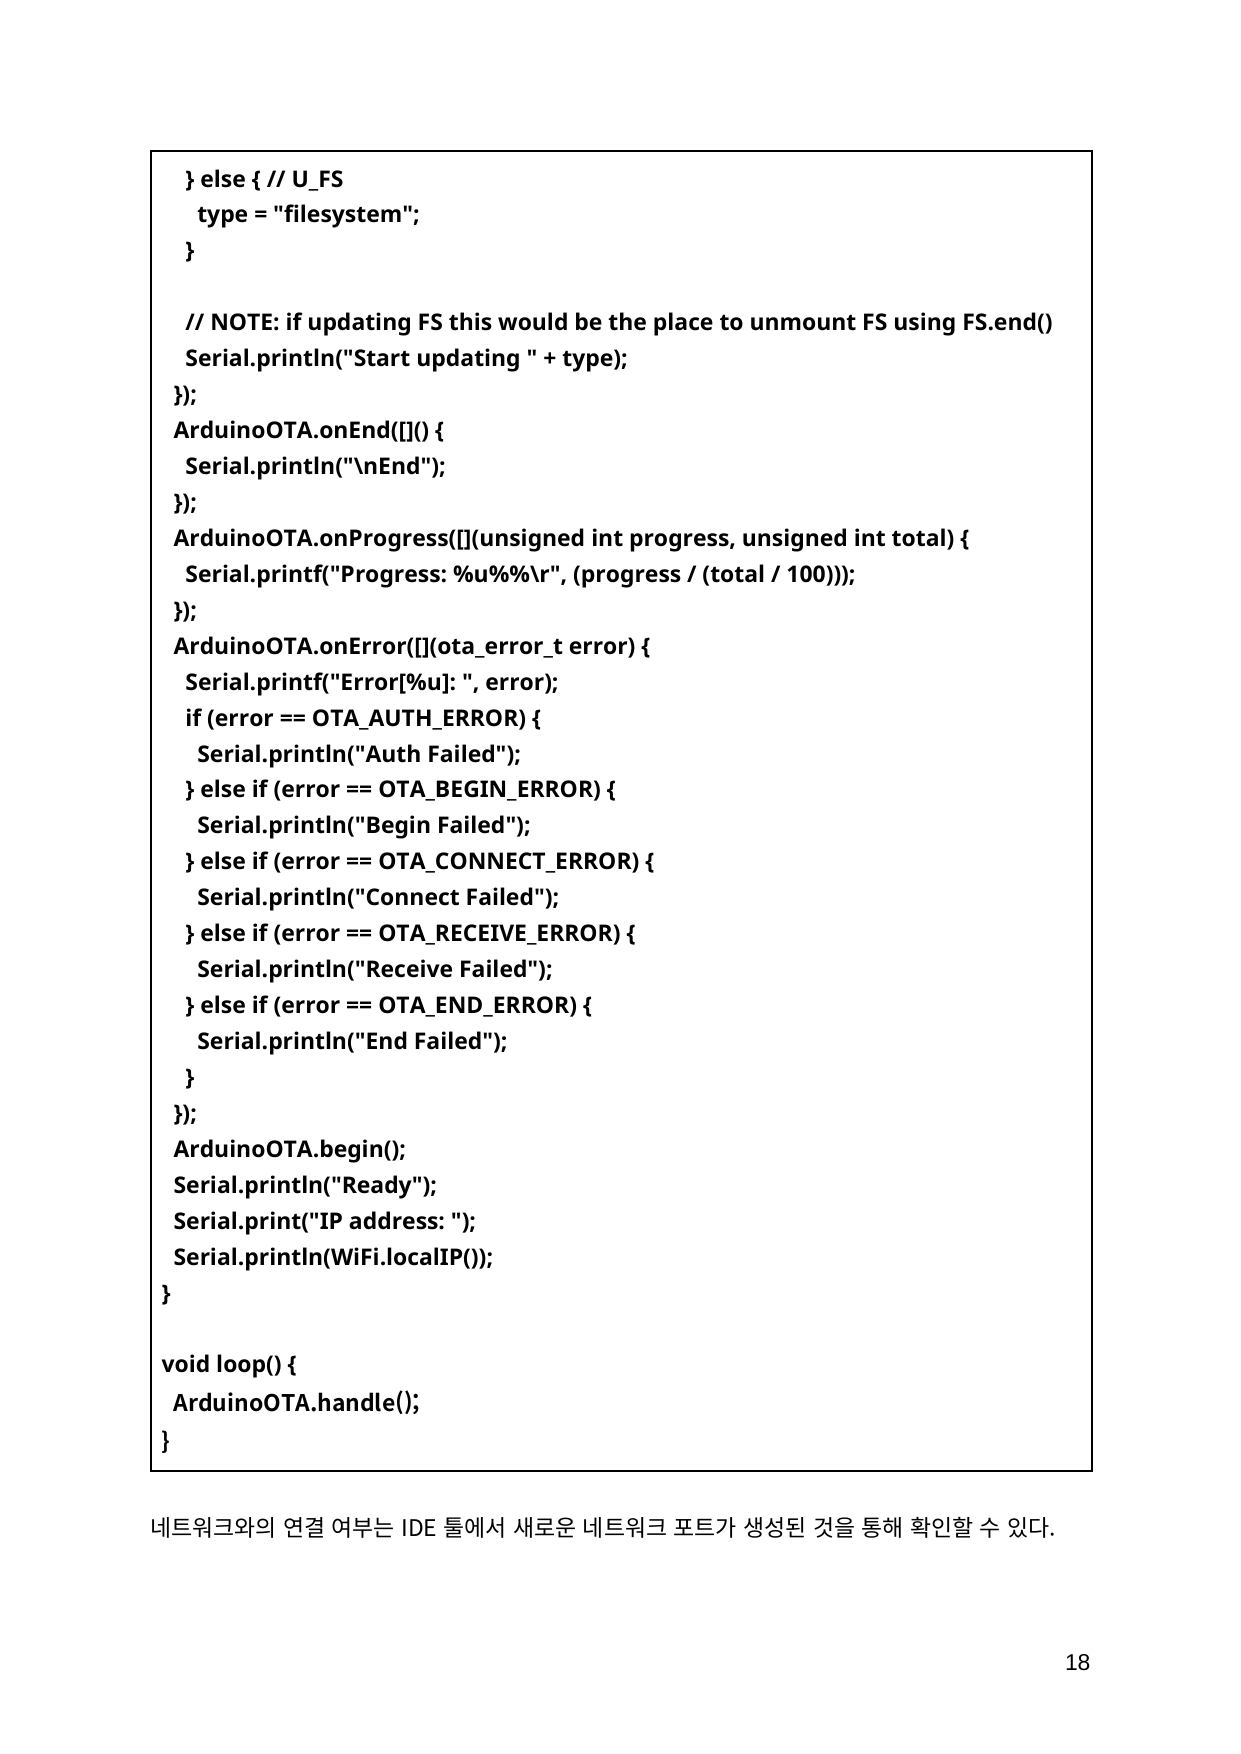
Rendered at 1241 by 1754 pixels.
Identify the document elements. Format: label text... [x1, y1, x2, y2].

text 네트워크와의 연결 여부는 IDE 툴에서 새로운 네트워크 포트가 생성된 것을 통해 확인할 수 있다. [150, 1510, 1090, 1543]
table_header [152, 152, 1091, 1470]
